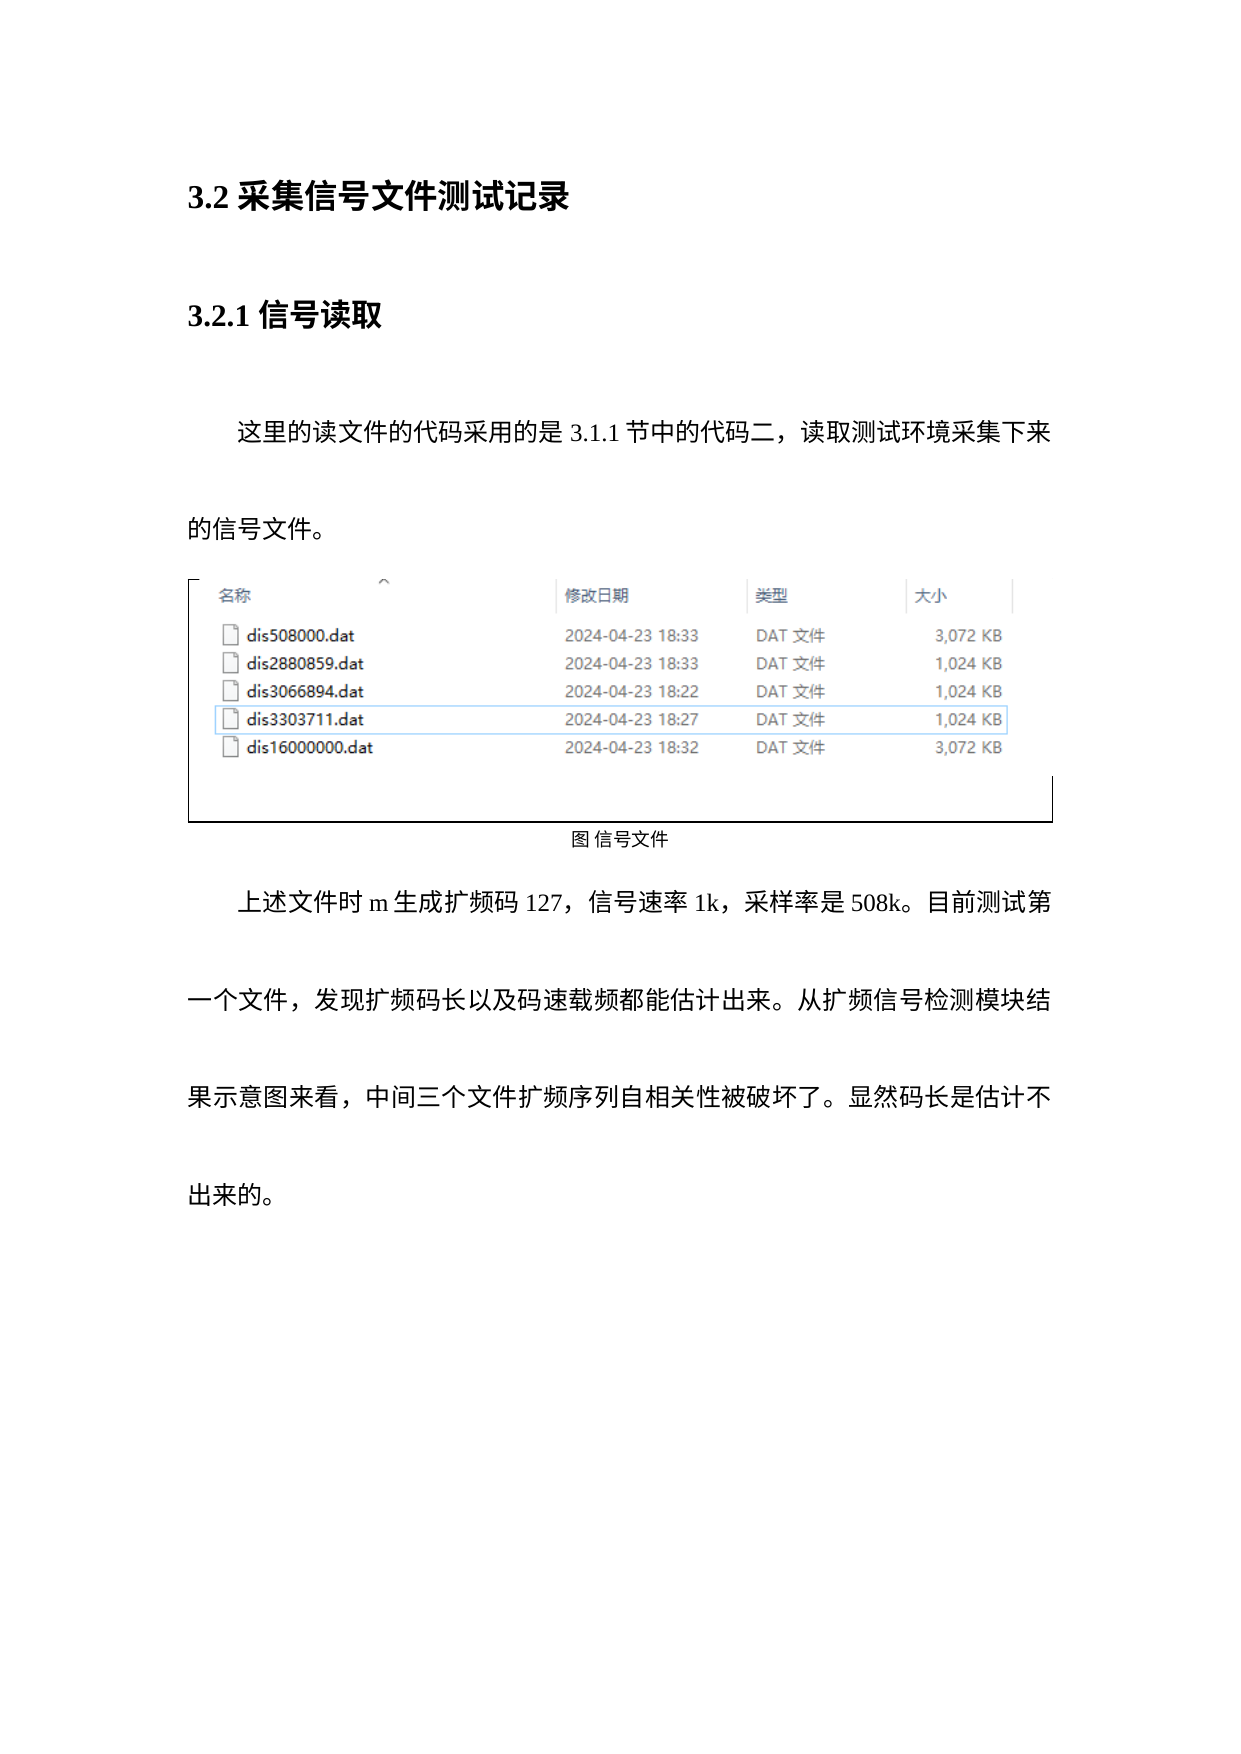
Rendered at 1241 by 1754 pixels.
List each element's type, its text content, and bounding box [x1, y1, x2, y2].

table_header [189, 580, 1052, 821]
text 这里的读文件的代码采用的是3.1.1节中的代码二，读取测试环境采集下来的信号文件。 [187, 398, 1053, 561]
subtitle 3.2.1 信号读取 [187, 280, 1053, 345]
picture [199, 579, 1065, 776]
subtitle 3.2 采集信号文件测试记录 [187, 162, 1053, 227]
text 上述文件时m生成扩频码127，信号速率1k，采样率是508k。目前测试第一个文件，发现扩频码长以及码速载频都能估计出来。从扩频信号检测模块结果示意图来看，中间三个文件扩频序列自相关性被破坏了。显然码长是估计不出来的。 [187, 868, 1053, 1226]
text 图 信号文件 [187, 822, 1053, 855]
